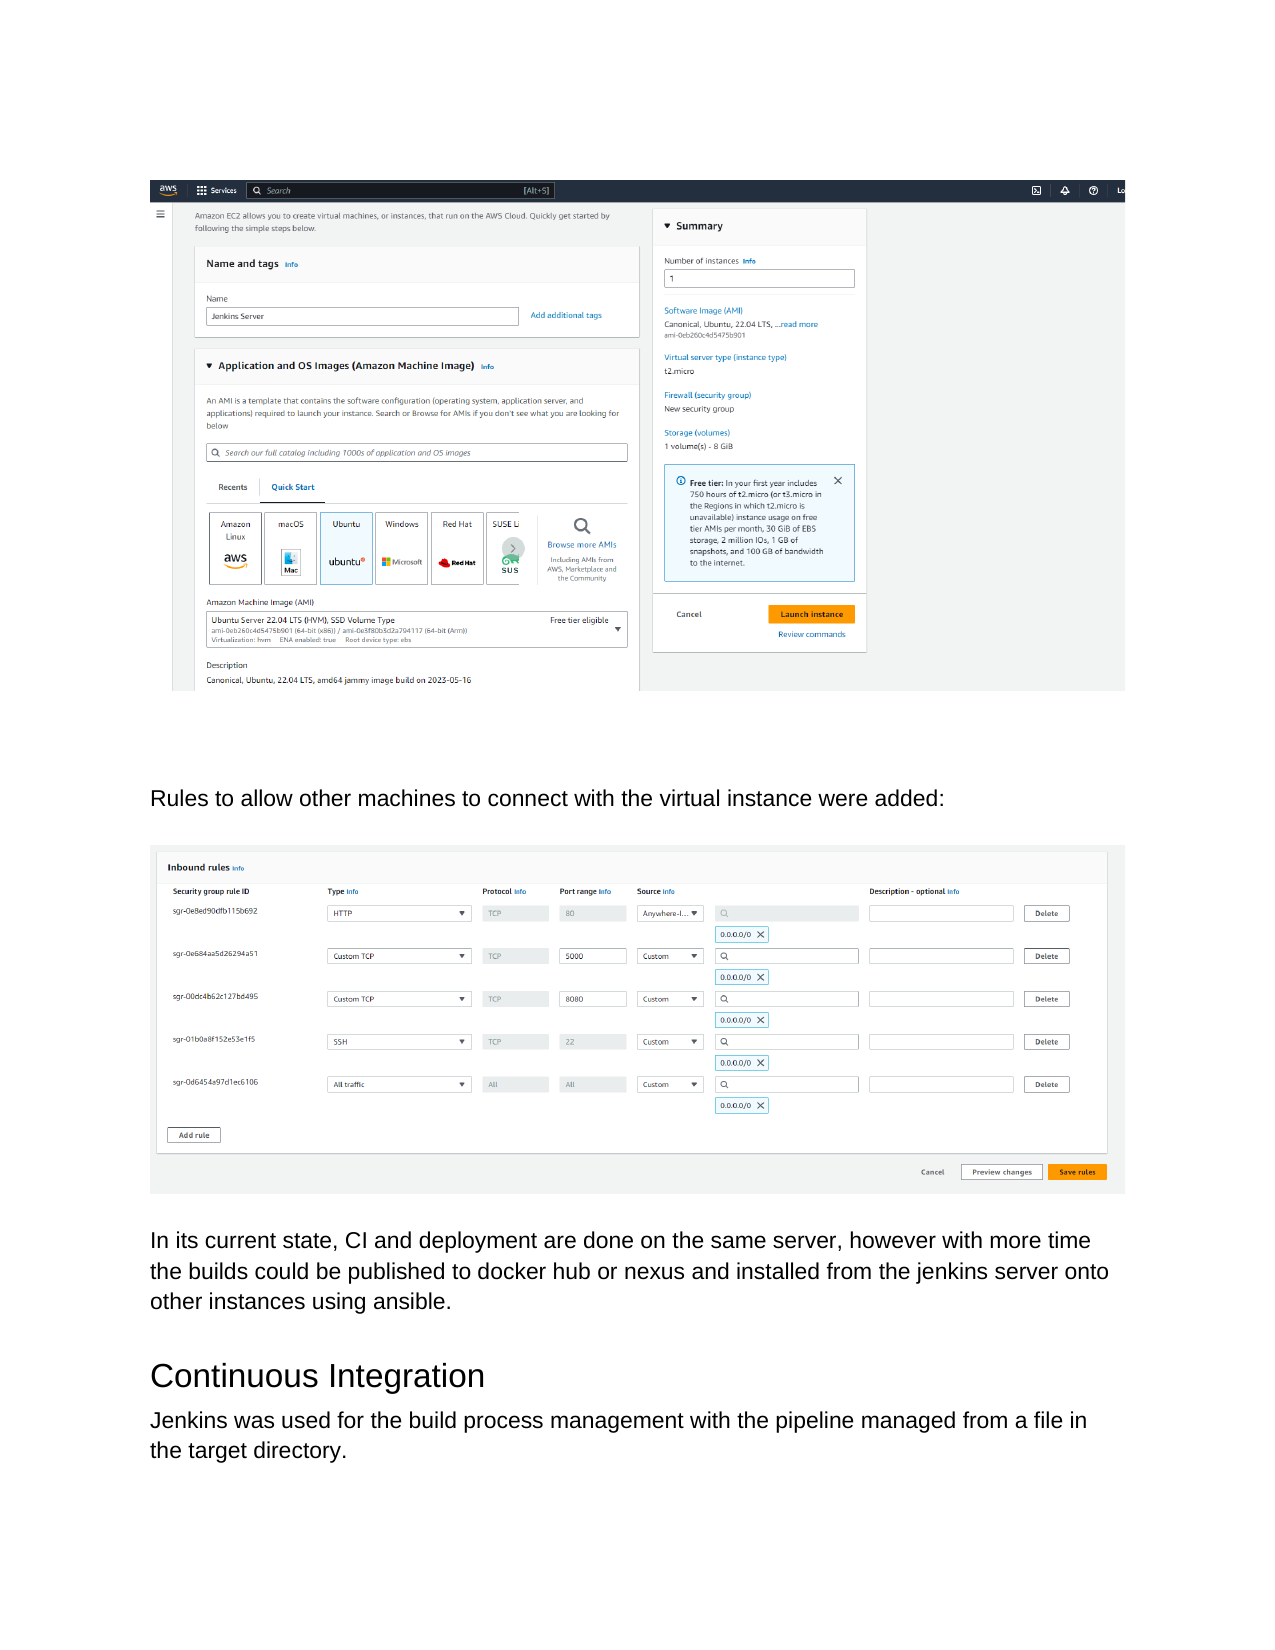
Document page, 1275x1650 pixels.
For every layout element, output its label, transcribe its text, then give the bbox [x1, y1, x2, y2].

picture [150, 845, 1125, 1194]
text Rules to allow other machines to connect with the virtual instance were added: [150, 785, 1125, 811]
text Jenkins was used for the build process management with the pipeline managed from a file in the target directory. [150, 1407, 1125, 1463]
subtitle Continuous Integration [150, 1356, 1125, 1394]
text In its current state, CI and deployment are done on the same server, however with more time the builds could be published to docker hub or nexus and installed from the jenkins server onto other instances using ansible. [150, 1227, 1125, 1314]
picture [150, 180, 1125, 691]
